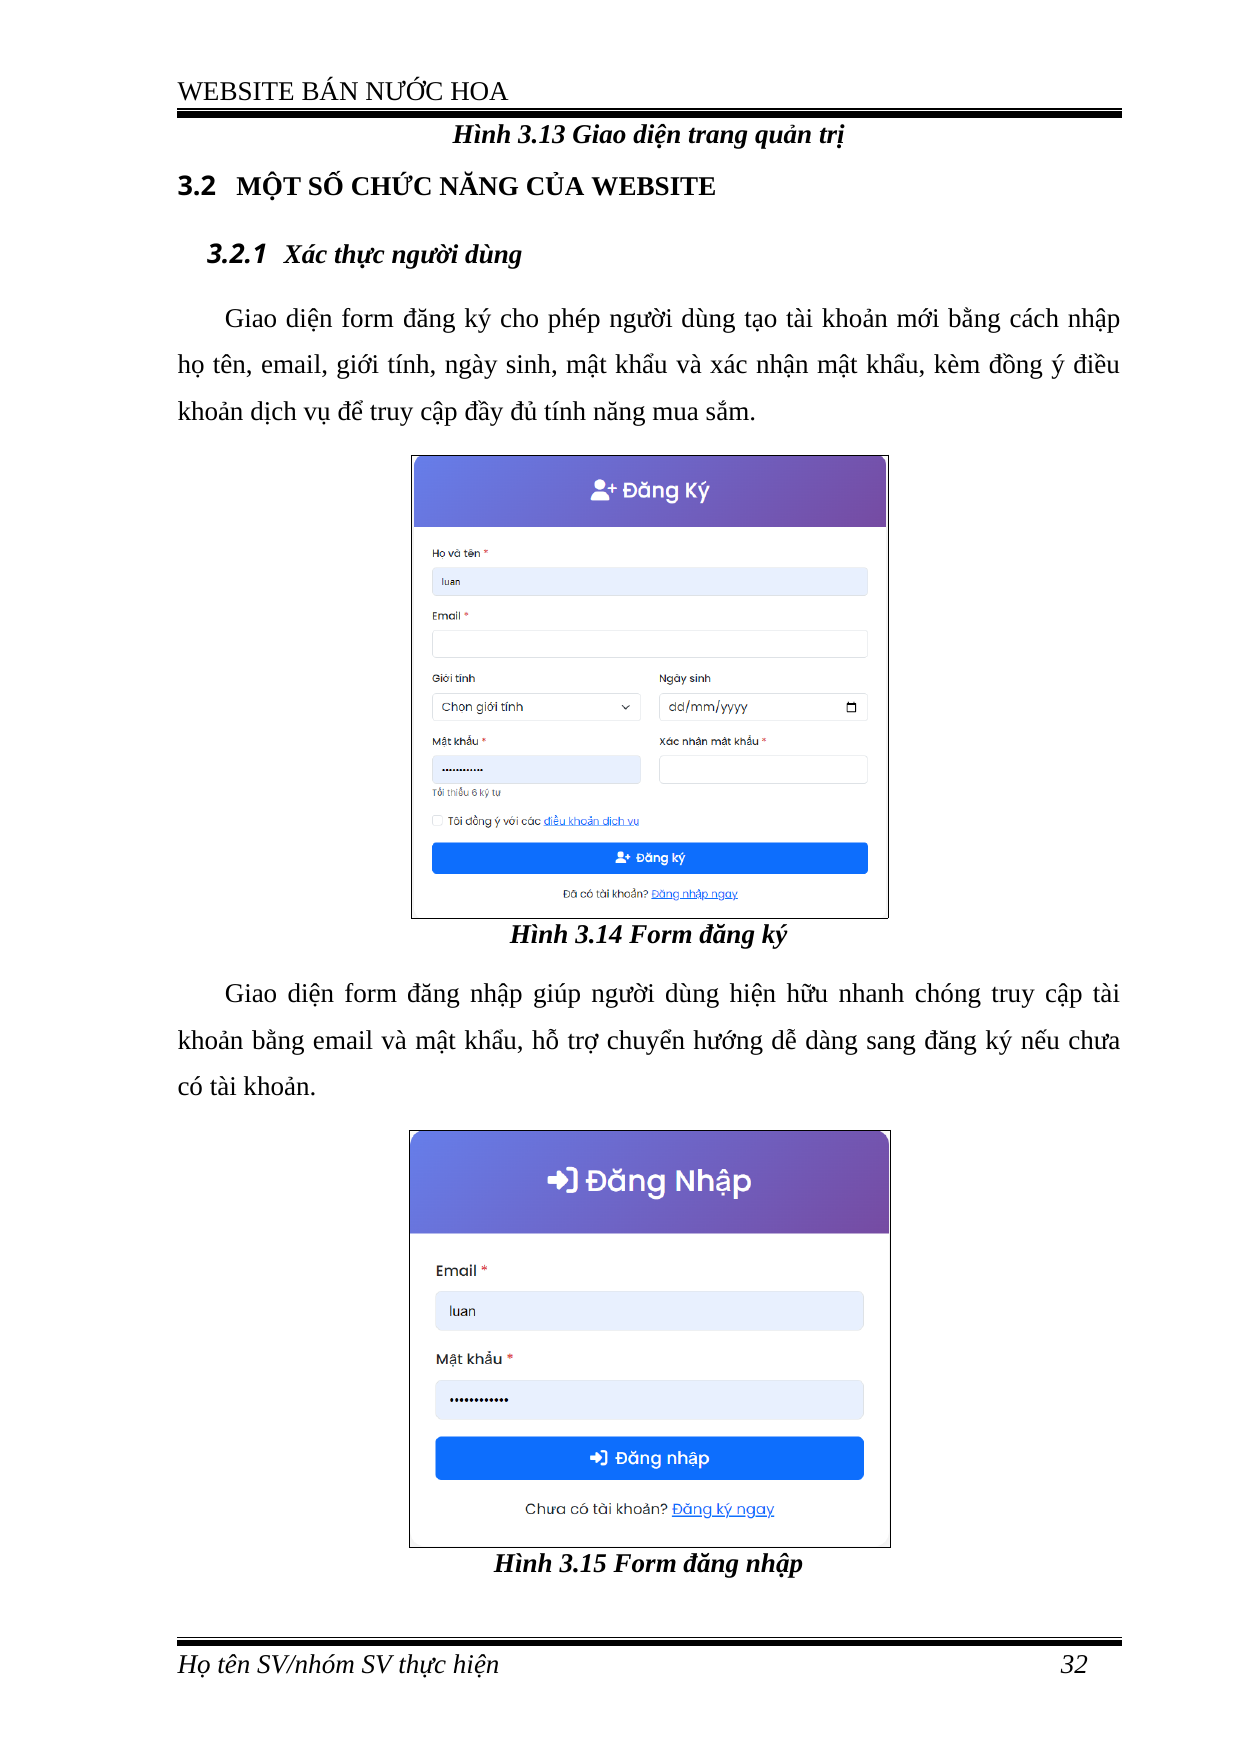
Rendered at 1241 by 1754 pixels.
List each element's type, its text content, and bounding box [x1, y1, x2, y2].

text Giao diện form đăng nhập giúp người dùng hiện hữu nhanh chóng truy cập tài khoản bằng email và mật khẩu, hỗ trợ chuyển hướng dễ dàng sang đăng ký nếu chưa có tài khoản. [177, 977, 1122, 1102]
picture [410, 1131, 890, 1547]
picture [412, 456, 888, 918]
subtitle MỘT SỐ CHỨC NĂNG CỦA WEBSITE [177, 166, 1122, 203]
subtitle Xác thực người dùng [207, 234, 1122, 271]
text Giao diện form đăng ký cho phép người dùng tạo tài khoản mới bằng cách nhập họ tên, email, giới tính, ngày sinh, mật khẩu và xác nhận mật khẩu, kèm đồng ý điều khoản dịch vụ để truy cập đầy đủ tính năng mua sắm. [177, 302, 1122, 426]
